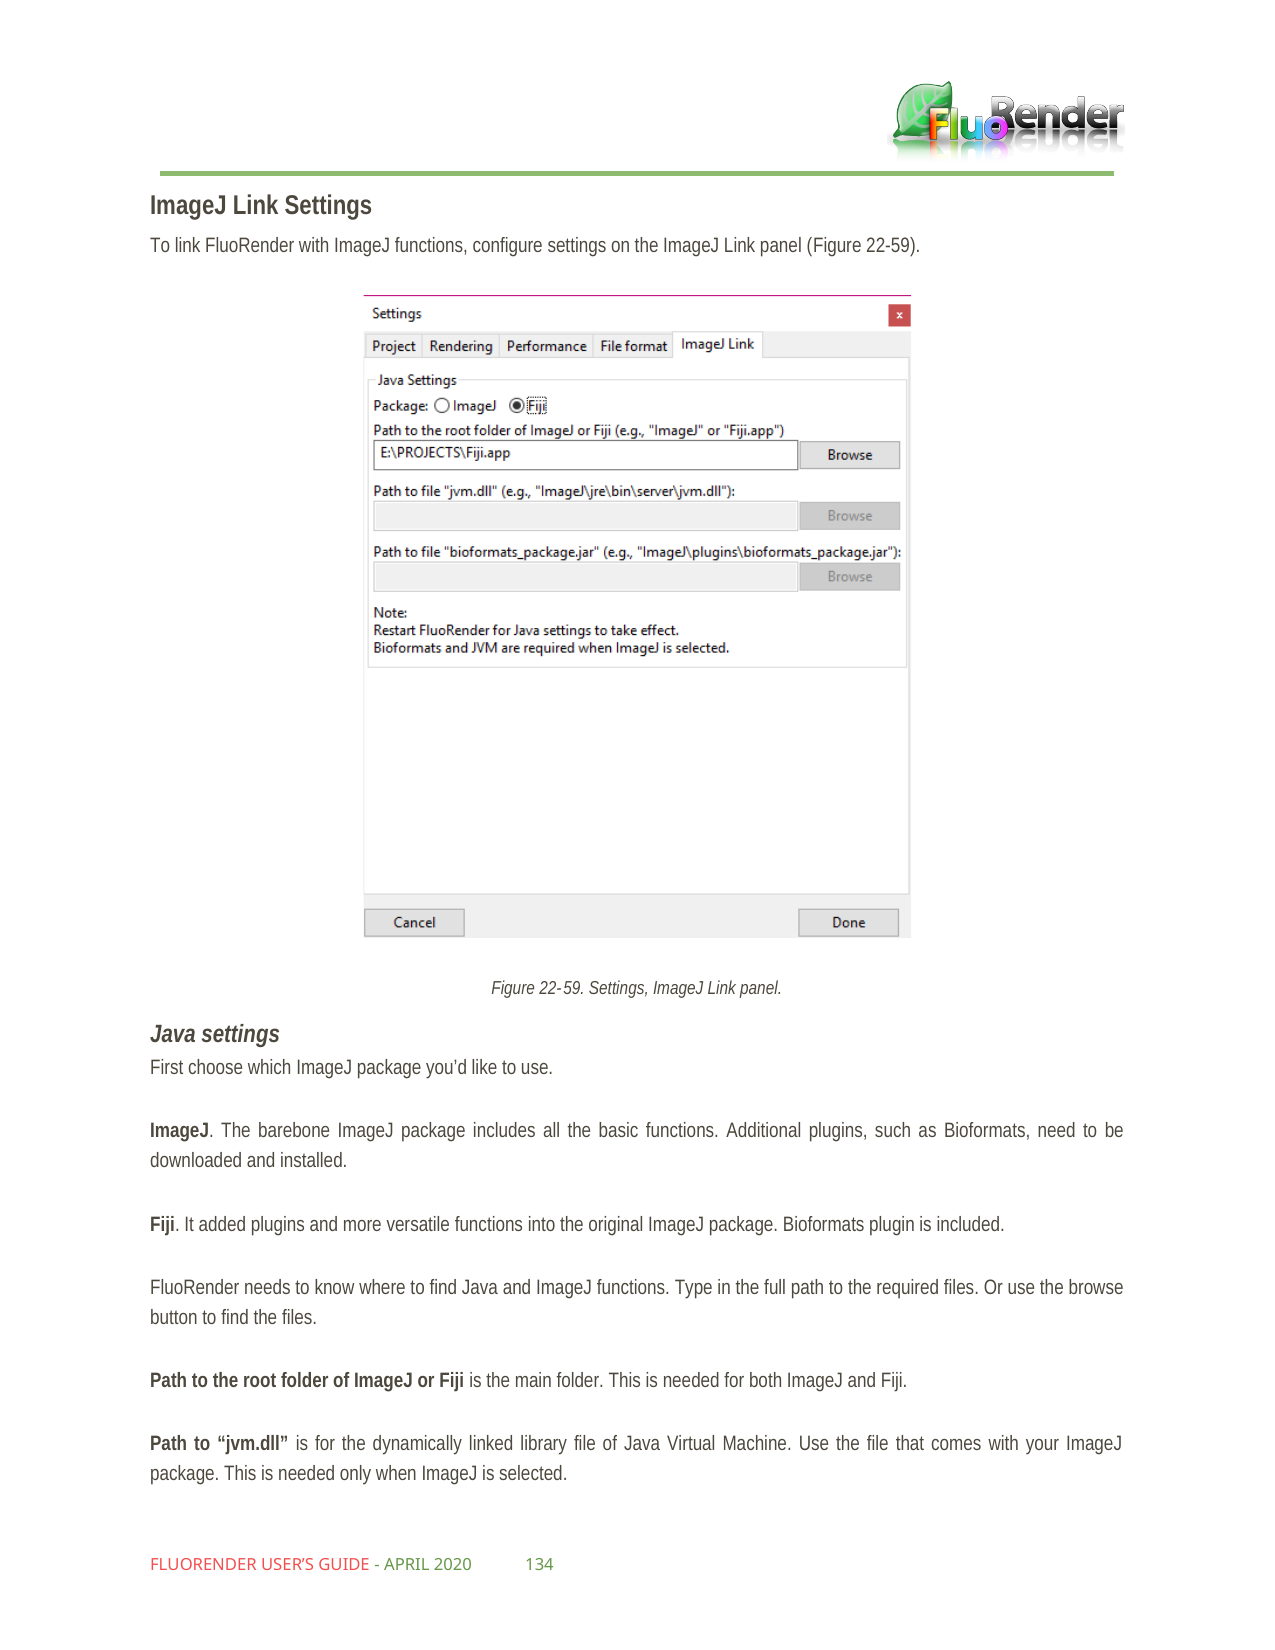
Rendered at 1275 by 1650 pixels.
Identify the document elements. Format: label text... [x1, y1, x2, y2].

text Path to the root folder of ImageJ or Fiji is the main folder. This is needed for both ImageJ and Fiji. [150, 1368, 1125, 1392]
text FluoRender needs to know where to find Java and ImageJ functions. Type in the full path to the required files. Or use the browse button to find the files. [150, 1275, 1125, 1328]
text Fiji. It added plugins and more versatile functions into the original ImageJ package. Bioformats plugin is included. [150, 1211, 1125, 1235]
subtitle ImageJ Link Settings [150, 189, 1125, 220]
text Path to “jvm.dll” is for the dynamically linked library file of Java Virtual Machine. Use the file that comes with your ImageJ package. This is needed only when ImageJ is selected. [150, 1431, 1125, 1485]
picture [887, 75, 1125, 165]
text ImageJ. The barebone ImageJ package includes all the basic functions. Additional plugins, such as Bioformats, need to be downloaded and installed. [150, 1118, 1125, 1172]
picture [363, 295, 912, 938]
subtitle Java settings [150, 1019, 1125, 1048]
text First choose which ImageJ package you’d like to use. [150, 1055, 1125, 1079]
